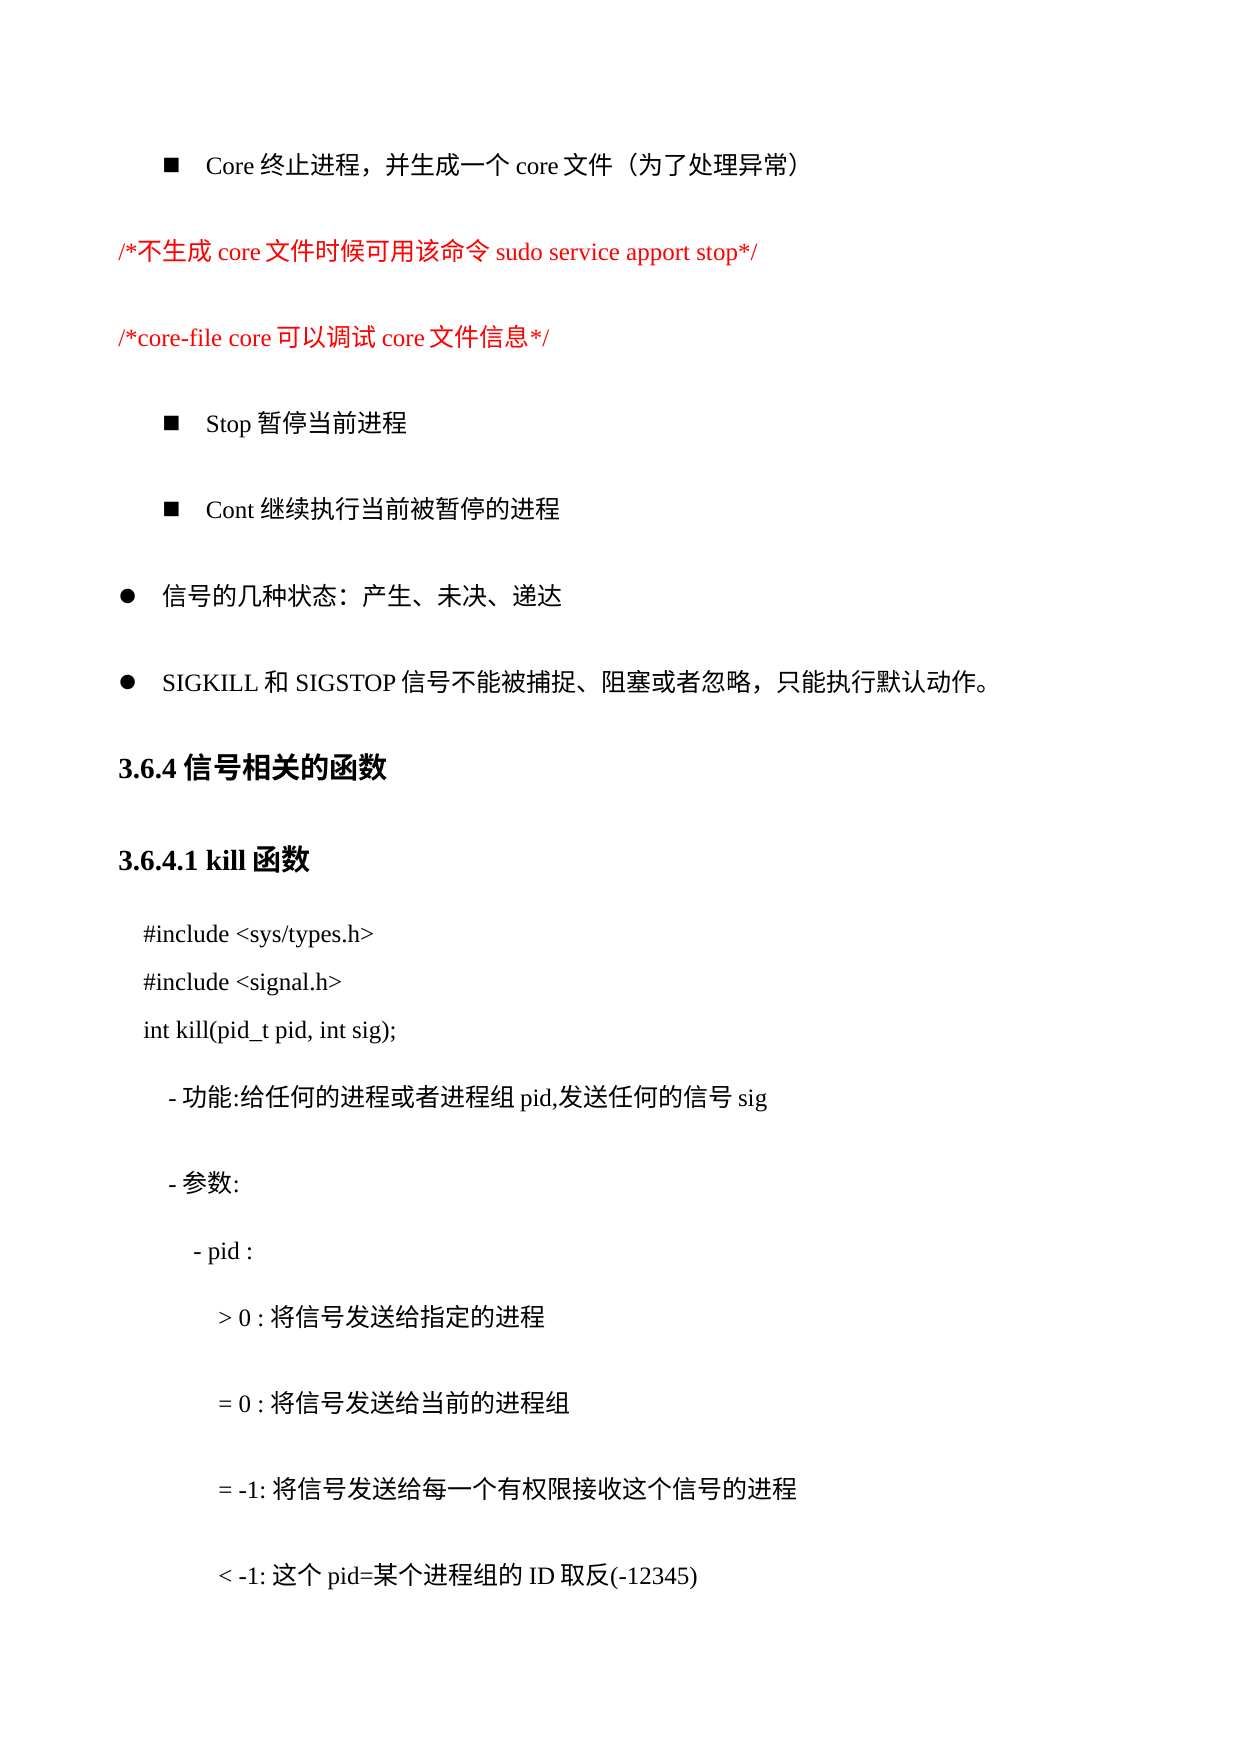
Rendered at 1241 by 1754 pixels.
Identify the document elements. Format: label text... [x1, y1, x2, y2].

text - pid : [118, 1233, 1122, 1267]
list SIGKILL 和 SIGSTOP 信号不能被捕捉、阻塞或者忽略，只能执行默认动作。 [118, 646, 1122, 714]
subtitle 3.6.4 信号相关的函数 [118, 732, 1122, 800]
text #include <sys/types.h> [118, 916, 1122, 950]
list 信号的几种状态：产生、未决、递达 [118, 560, 1122, 628]
text = -1: 将信号发送给每一个有权限接收这个信号的进程 [118, 1454, 1122, 1522]
list Stop 暂停当前进程 [162, 388, 1122, 456]
text - 参数: [118, 1147, 1122, 1215]
list Cont 继续执行当前被暂停的进程 [162, 474, 1122, 542]
text #include <signal.h> [118, 964, 1122, 998]
text < -1: 这个pid=某个进程组的ID取反(-12345) [118, 1540, 1122, 1608]
text = 0 : 将信号发送给当前的进程组 [118, 1368, 1122, 1436]
subtitle 3.6.4.1 kill函数 [118, 824, 1122, 892]
list Core 终止进程，并生成一个core文件（为了处理异常） [162, 130, 1122, 198]
text /*core-file core可以调试core文件信息*/ [118, 302, 1122, 370]
text int kill(pid_t pid, int sig); [118, 1013, 1122, 1047]
text - 功能:给任何的进程或者进程组pid,发送任何的信号sig [118, 1061, 1122, 1129]
text > 0 : 将信号发送给指定的进程 [118, 1282, 1122, 1349]
text /*不生成core文件时候可用该命令sudo service apport stop*/ [118, 216, 1122, 284]
